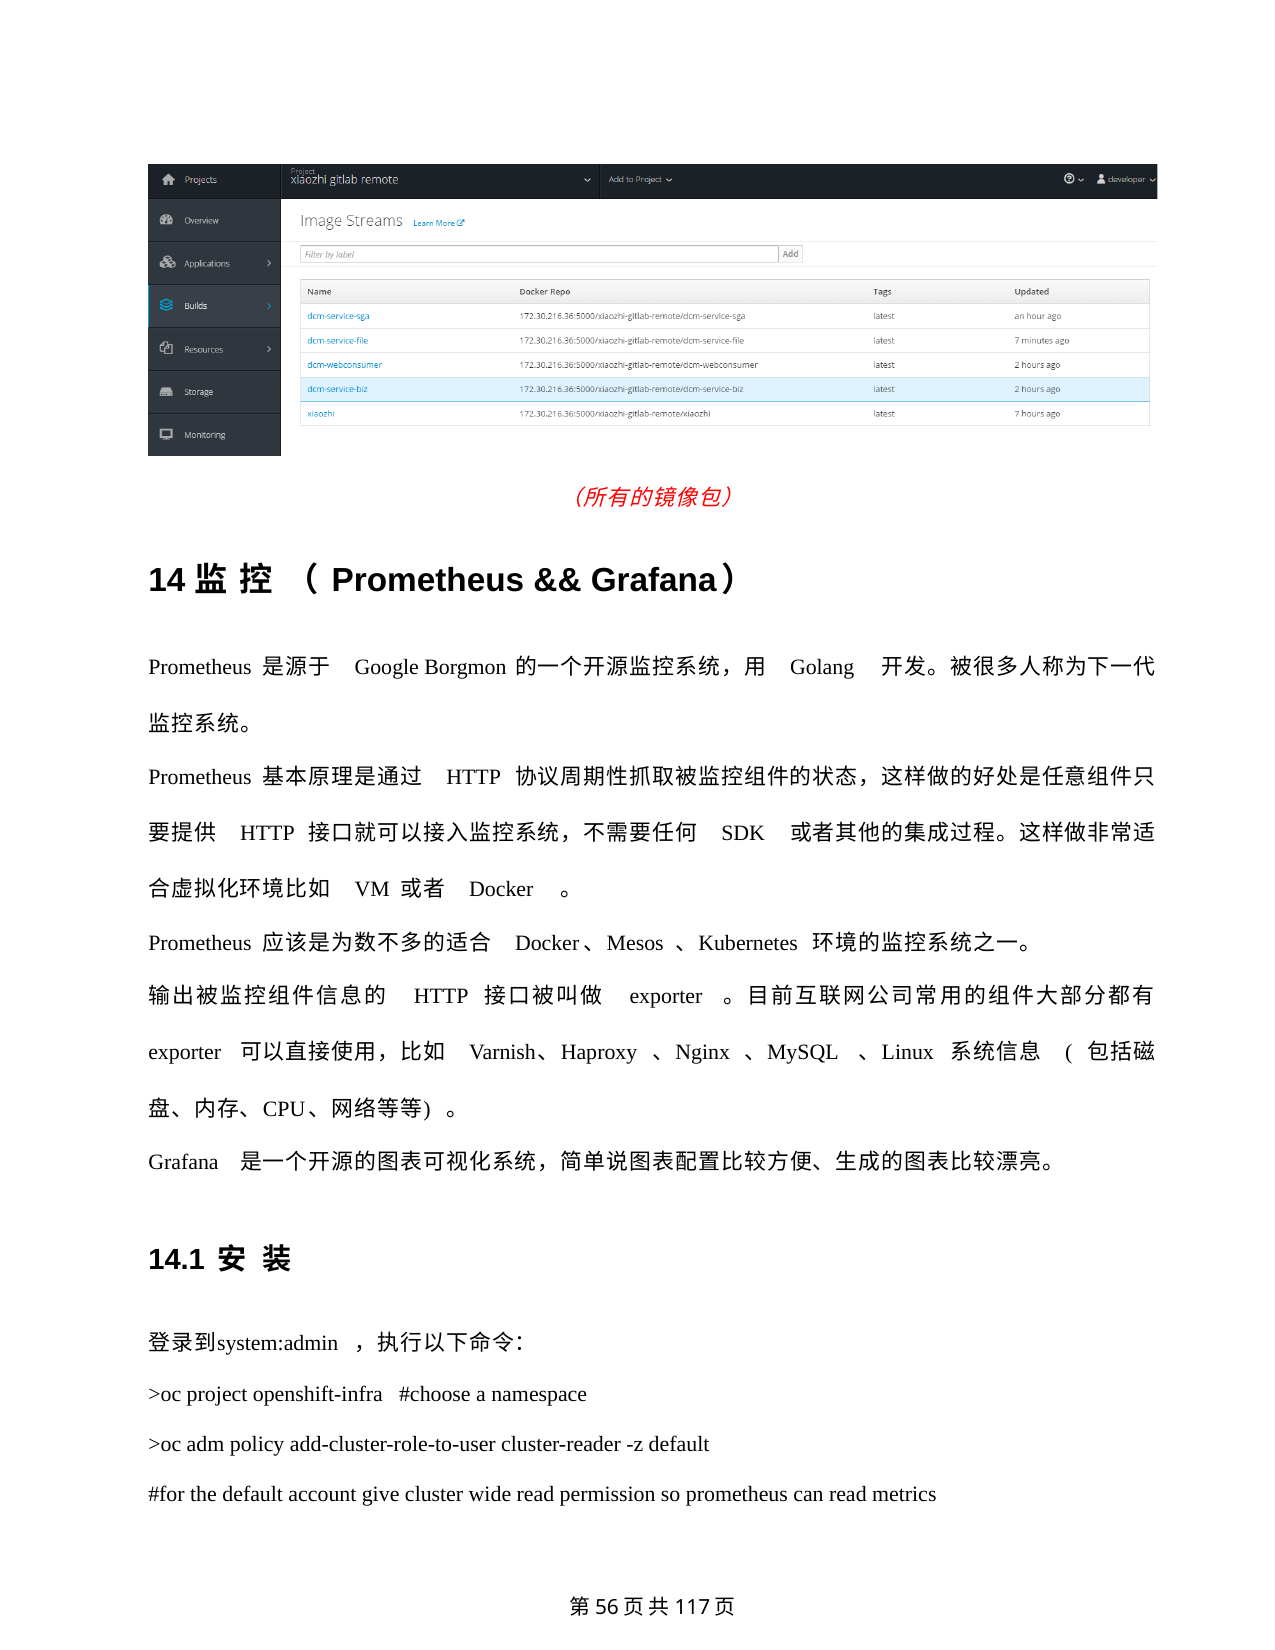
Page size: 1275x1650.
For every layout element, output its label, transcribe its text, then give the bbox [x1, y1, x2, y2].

text Grafana 是一个开源的图表可视化系统，简单说图表配置比较方便、生成的图表比较漂亮。 [148, 1141, 1156, 1178]
text Prometheus 基本原理是通过 HTTP 协议周期性抓取被监控组件的状态，这样做的好处是任意组件只要提供 HTTP 接口就可以接入监控系统，不需要任何 SDK 或者其他的集成过程。这样做非常适合虚拟化环境比如 VM 或者 Docker 。 [148, 756, 1156, 906]
text Prometheus 应该是为数不多的适合 Docker、Mesos 、Kubernetes 环境的监控系统之一。 [148, 922, 1156, 959]
subtitle 安装 [148, 1219, 1156, 1294]
text 输出被监控组件信息的 HTTP 接口被叫做 exporter 。目前互联网公司常用的组件大部分都有 exporter 可以直接使用，比如 Varnish、Haproxy、Nginx、MySQL、Linux 系统信息 (包括磁盘、内存、CPU、网络等等)。 [148, 975, 1156, 1125]
text 登录到system:admin，执行以下命令： [148, 1322, 1156, 1359]
text （所有的镜像包） [148, 477, 1156, 515]
text >oc adm policy add-cluster-role-to-user cluster-reader -z default [148, 1425, 1156, 1463]
text >oc project openshift-infra #choose a namespace [148, 1375, 1156, 1413]
picture [148, 164, 1158, 456]
text Prometheus 是源于 Google Borgmon 的一个开源监控系统，用 Golang 开发。被很多人称为下一代监控系统。 [148, 646, 1156, 740]
text #for the default account give cluster wide read permission so prometheus can read metrics [148, 1475, 1156, 1513]
subtitle 监控（Prometheus && Grafana） [148, 539, 1156, 614]
